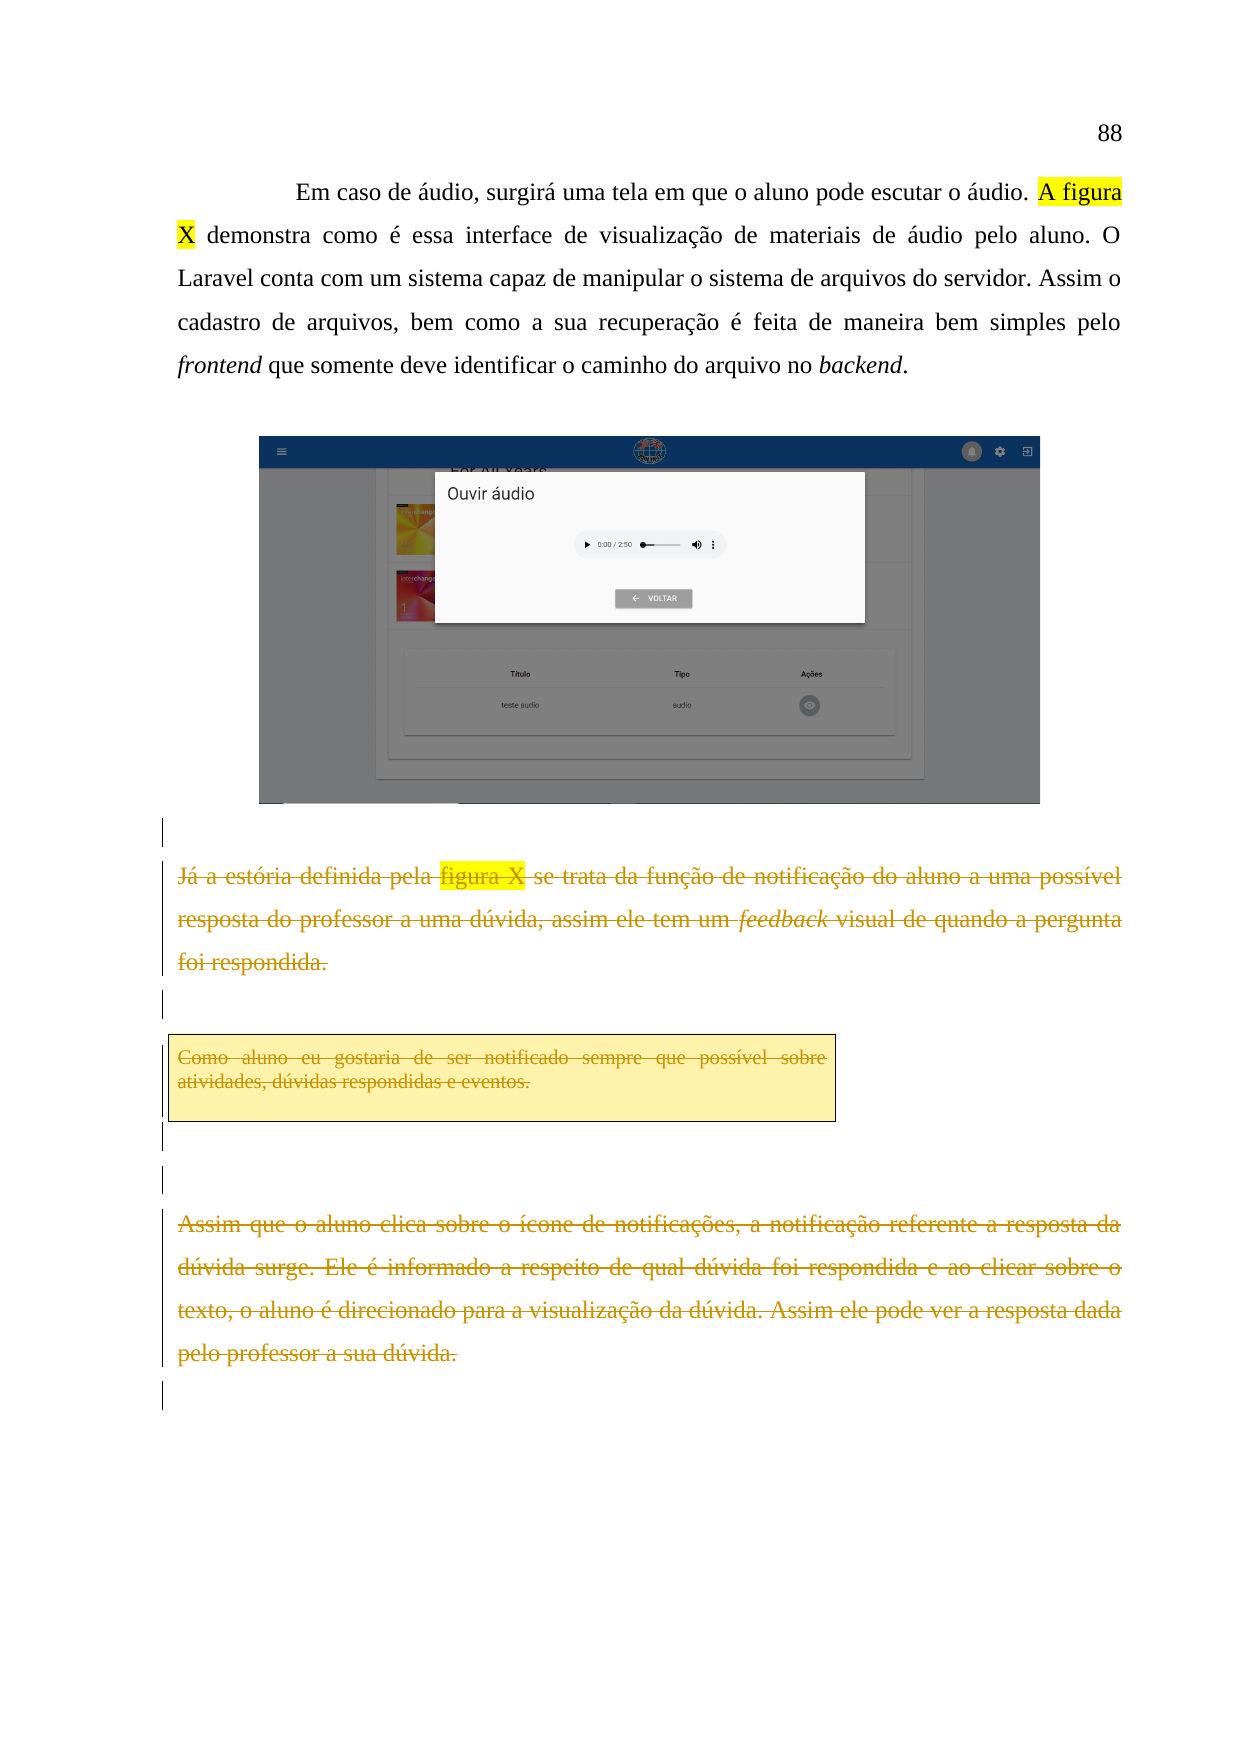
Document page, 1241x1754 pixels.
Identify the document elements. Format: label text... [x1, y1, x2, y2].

text Em caso de áudio, surgirá uma tela em que o aluno pode escutar o áudio. A figura X demonstra como é essa interface de visualização de materiais de áudio pelo aluno. O Laravel conta com um sistema capaz de manipular o sistema de arquivos do servidor. Assim o cadastro de arquivos, bem como a sua recuperação é feita de maneira bem simples pelo frontend que somente deve identificar o caminho do arquivo no backend. [177, 177, 1122, 378]
picture [259, 436, 1041, 804]
